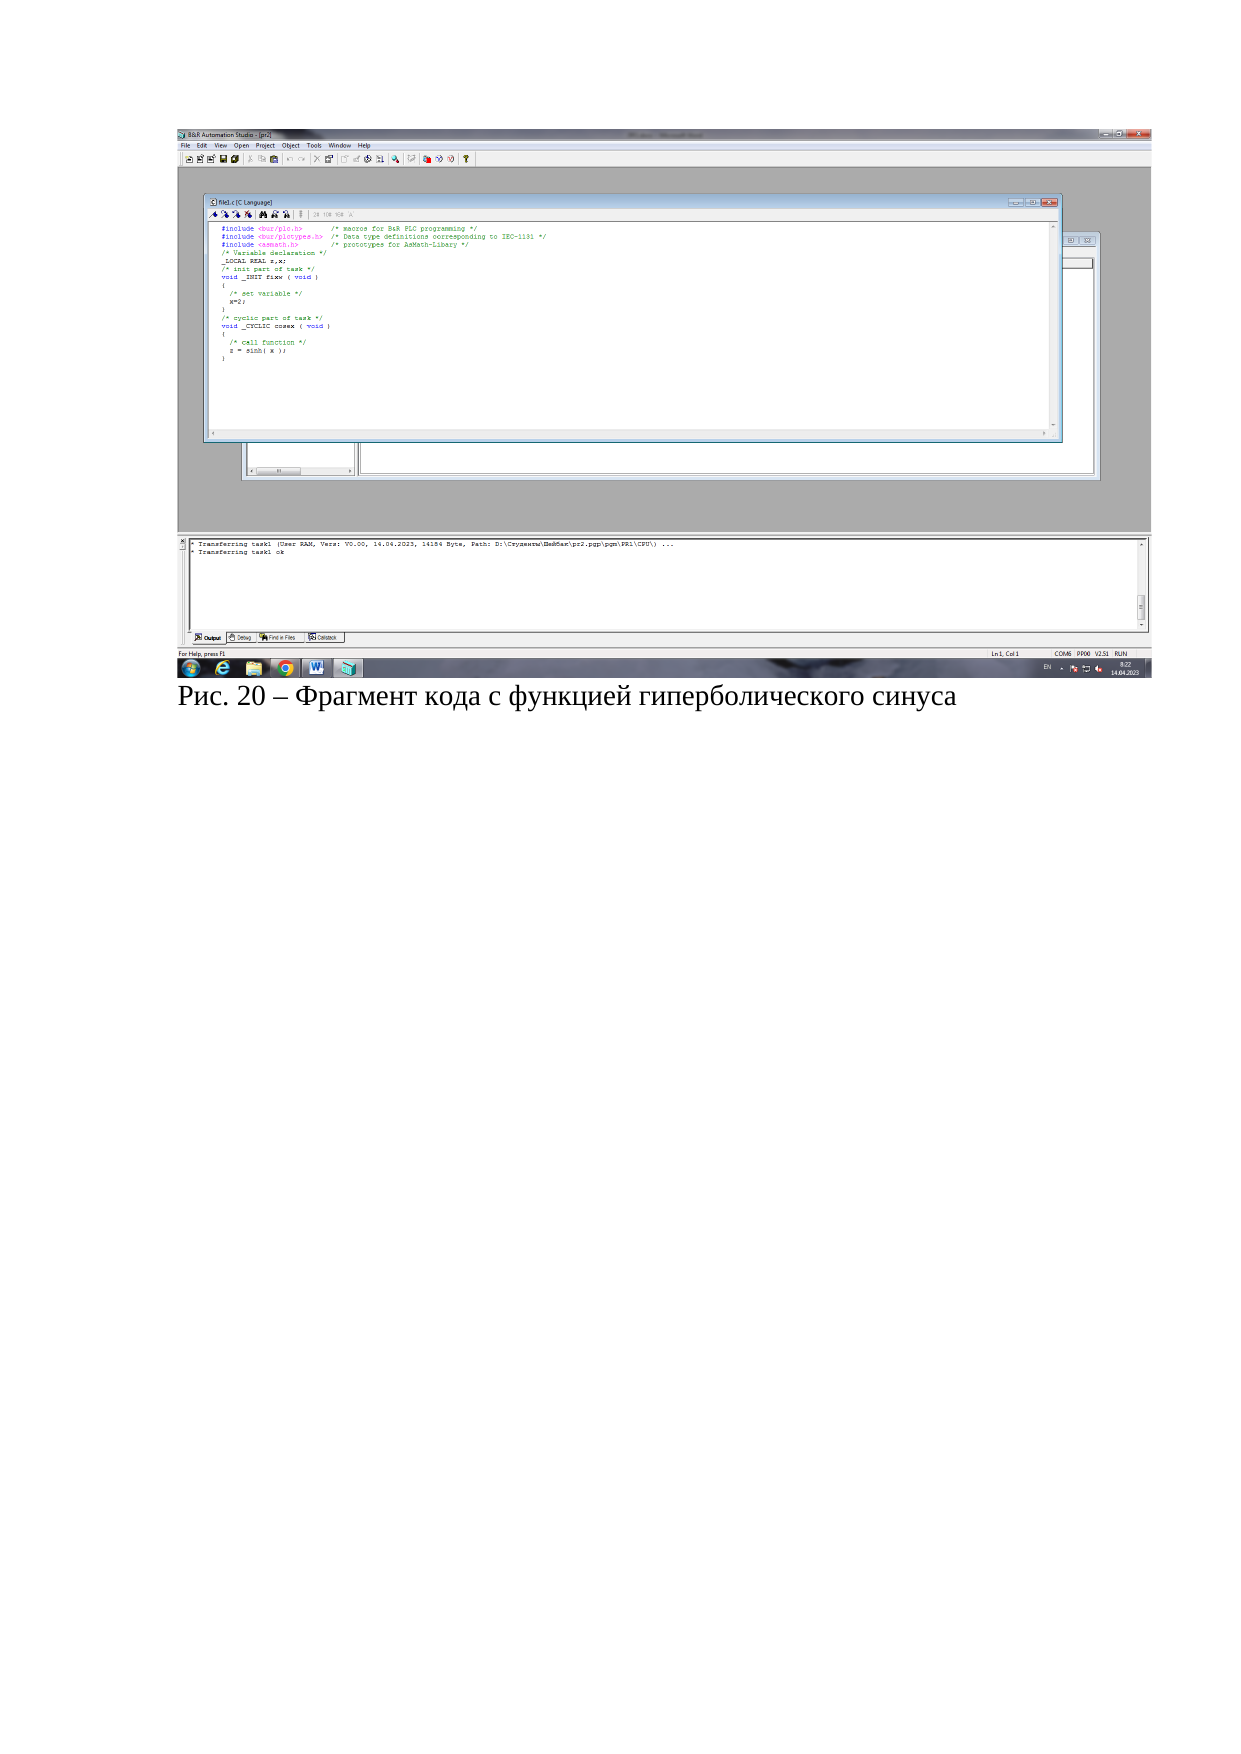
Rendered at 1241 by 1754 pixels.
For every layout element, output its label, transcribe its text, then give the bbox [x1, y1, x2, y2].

picture [177, 129, 1152, 678]
text Рис. 20 – Фрагмент кода с функцией гиперболического синуса [177, 678, 1152, 711]
